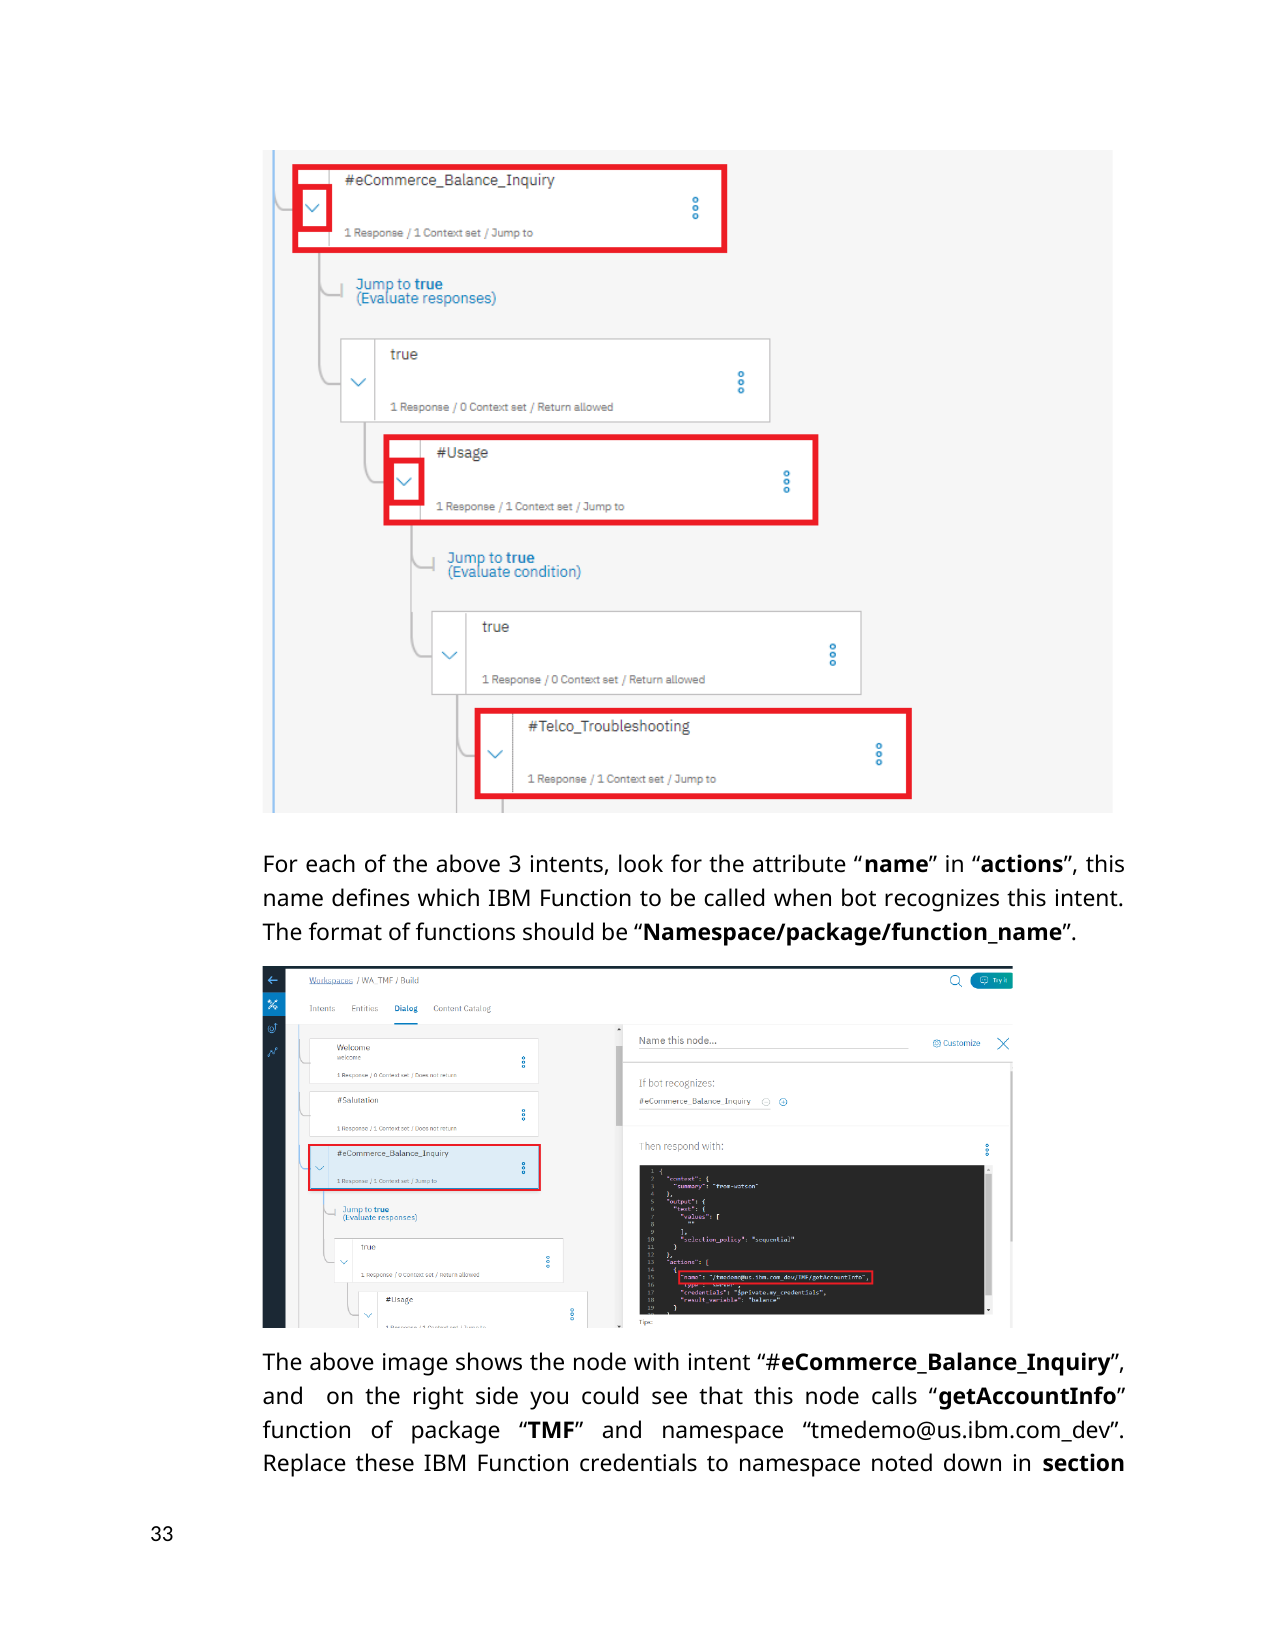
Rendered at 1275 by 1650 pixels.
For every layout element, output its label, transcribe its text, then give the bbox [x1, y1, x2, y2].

picture [262, 966, 1013, 1328]
picture [262, 150, 1113, 813]
list For each of the above 3 intents, look for the attribute “name” in “actions”, this name defines which IBM Function to be called when bot recognizes this intent. The format of functions should be “Namespace/package/function_name”. [262, 848, 1125, 947]
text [262, 1346, 1125, 1479]
